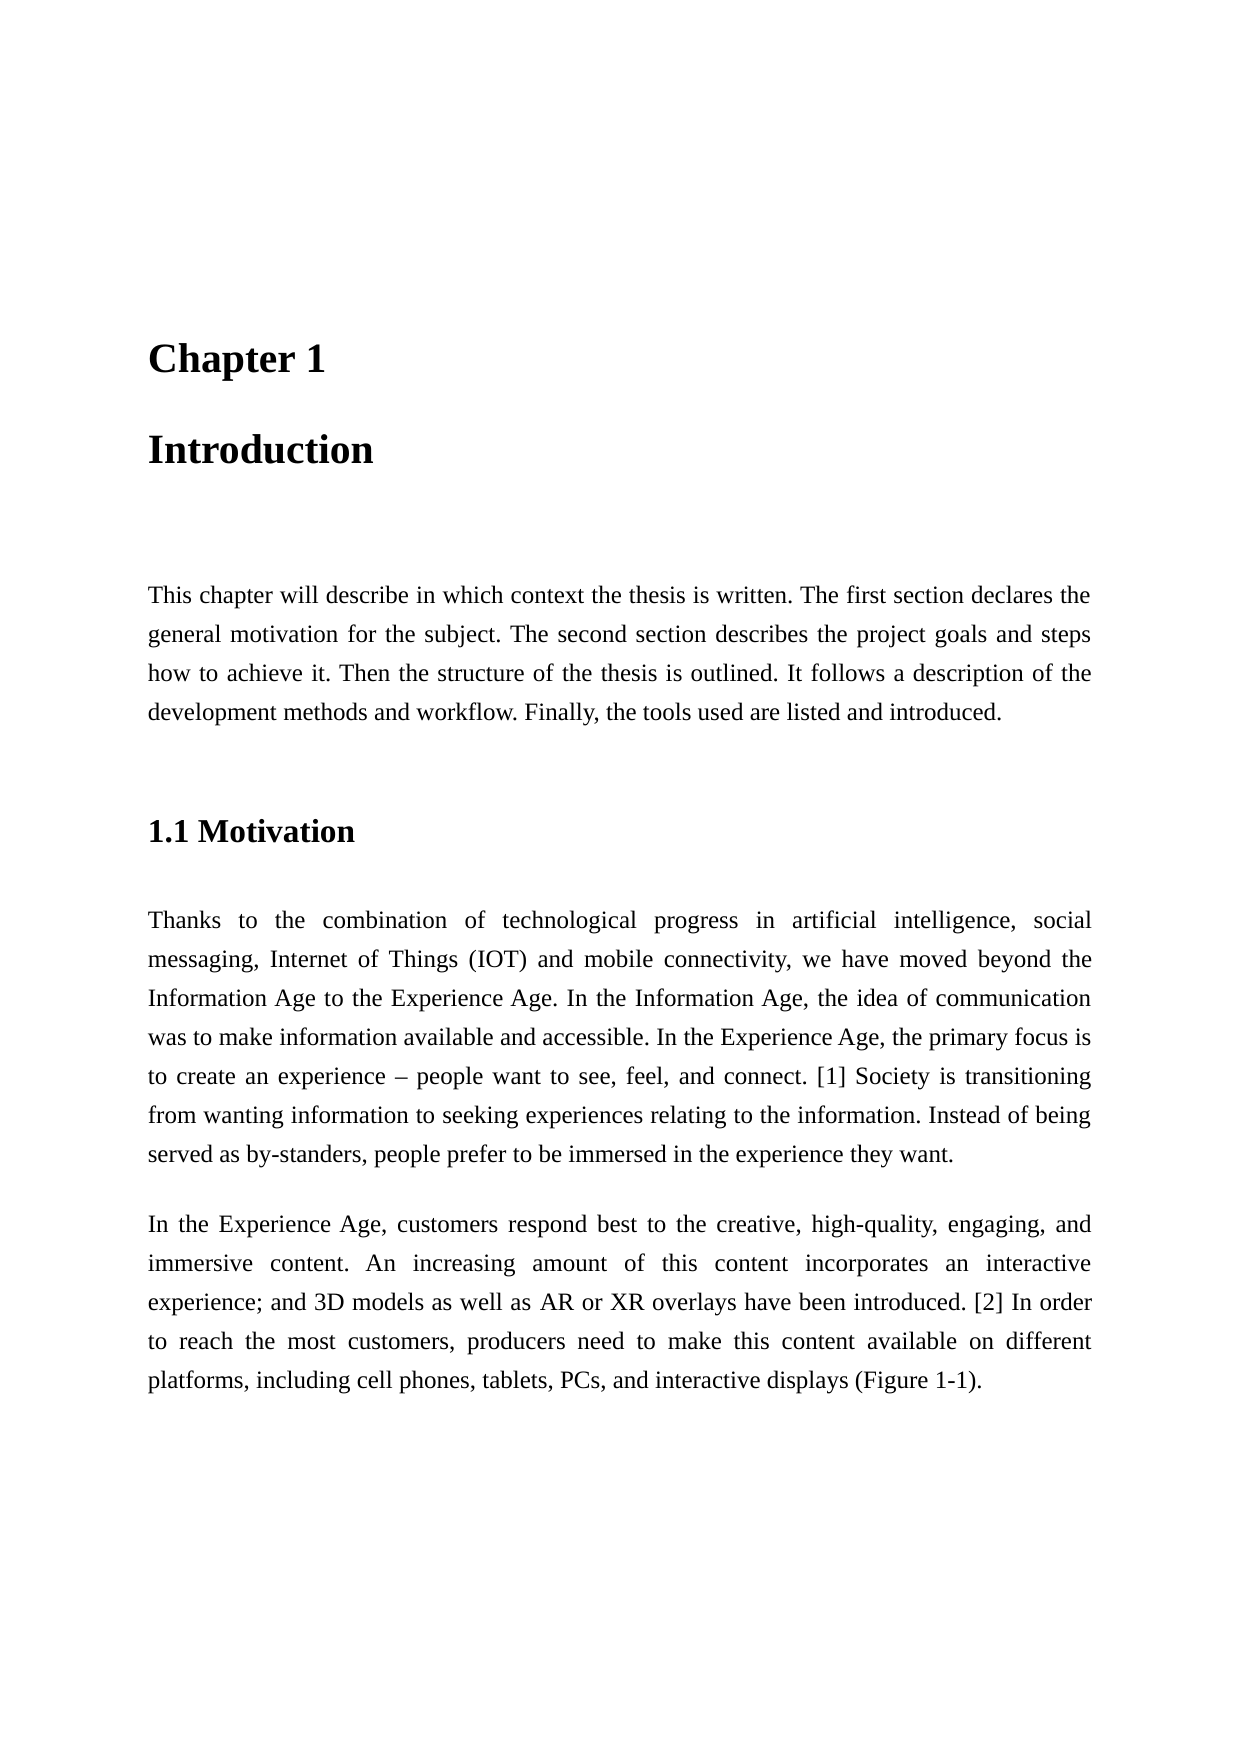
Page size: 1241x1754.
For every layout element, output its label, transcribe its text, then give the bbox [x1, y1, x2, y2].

text Thanks to the combination of technological progress in artificial intelligence, social messaging, Internet of Things (IOT) and mobile connectivity, we have moved beyond the Information Age to the Experience Age. In the Information Age, the idea of communication was to make information available and accessible. In the Experience Age, the primary focus is to create an experience – people want to see, feel, and connect. [1] Society is transitioning from wanting information to seeking experiences relating to the information. Instead of being served as by-standers, people prefer to be immersed in the experience they want. [148, 903, 1092, 1169]
text In the Experience Age, customers respond best to the creative, high-quality, engaging, and immersive content. An increasing amount of this content incorporates an interactive experience; and 3D models as well as AR or XR overlays have been introduced. [2] In order to reach the most customers, producers need to make this content available on different platforms, including cell phones, tablets, PCs, and interactive displays (Figure 1-1). [148, 1207, 1092, 1396]
text Chapter 1 [148, 325, 1092, 390]
text Introduction [148, 416, 1092, 481]
text 1.1 Motivation [148, 798, 1092, 863]
text This chapter will describe in which context the thesis is written. The first section declares the general motivation for the subject. The second section describes the project goals and steps how to achieve it. Then the structure of the thesis is outlined. It follows a description of the development methods and workflow. Finally, the tools used are listed and introduced. [148, 578, 1092, 727]
